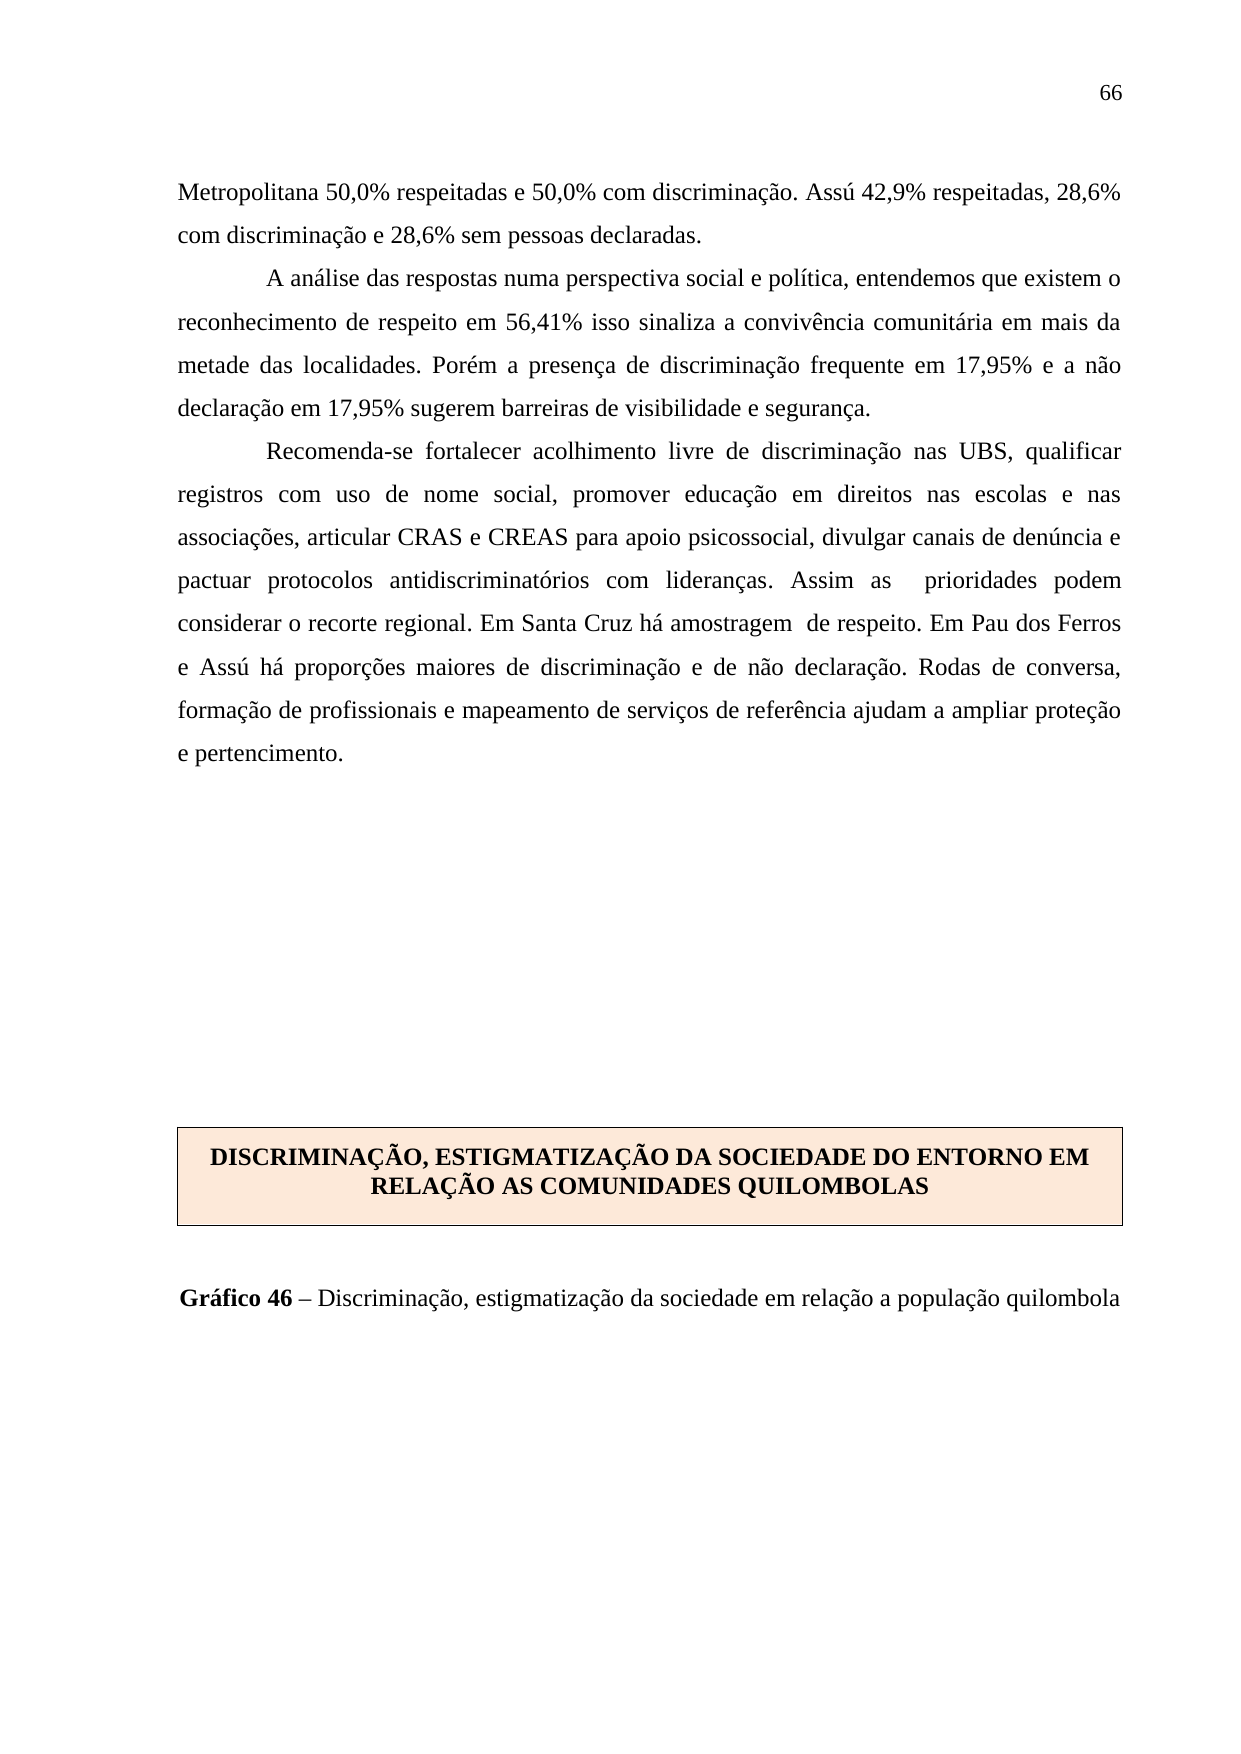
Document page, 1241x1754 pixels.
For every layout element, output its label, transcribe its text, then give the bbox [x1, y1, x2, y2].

text Recomenda-se fortalecer acolhimento livre de discriminação nas UBS, qualificar registros com uso de nome social, promover educação em direitos nas escolas e nas associações, articular CRAS e CREAS para apoio psicossocial, divulgar canais de denúncia e pactuar protocolos antidiscriminatórios com lideranças. Assim as prioridades podem considerar o recorte regional. Em Santa Cruz há amostragem de respeito. Em Pau dos Ferros e Assú há proporções maiores de discriminação e de não declaração. Rodas de conversa, formação de profissionais e mapeamento de serviços de referência ajudam a ampliar proteção e pertencimento. [177, 436, 1122, 767]
text Gráfico 46 – Discriminação, estigmatização da sociedade em relação a população quilombola [177, 1283, 1122, 1312]
table_header DISCRIMINAÇÃO, ESTIGMATIZAÇÃO DA SOCIEDADE DO ENTORNO EM RELAÇÃO AS COMUNIDADES QUILOMBOLAS [178, 1128, 1122, 1224]
text A análise das respostas numa perspectiva social e política, entendemos que existem o reconhecimento de respeito em 56,41% isso sinaliza a convivência comunitária em mais da metade das localidades. Porém a presença de discriminação frequente em 17,95% e a não declaração em 17,95% sugerem barreiras de visibilidade e segurança. [177, 263, 1122, 422]
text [177, 177, 1122, 249]
